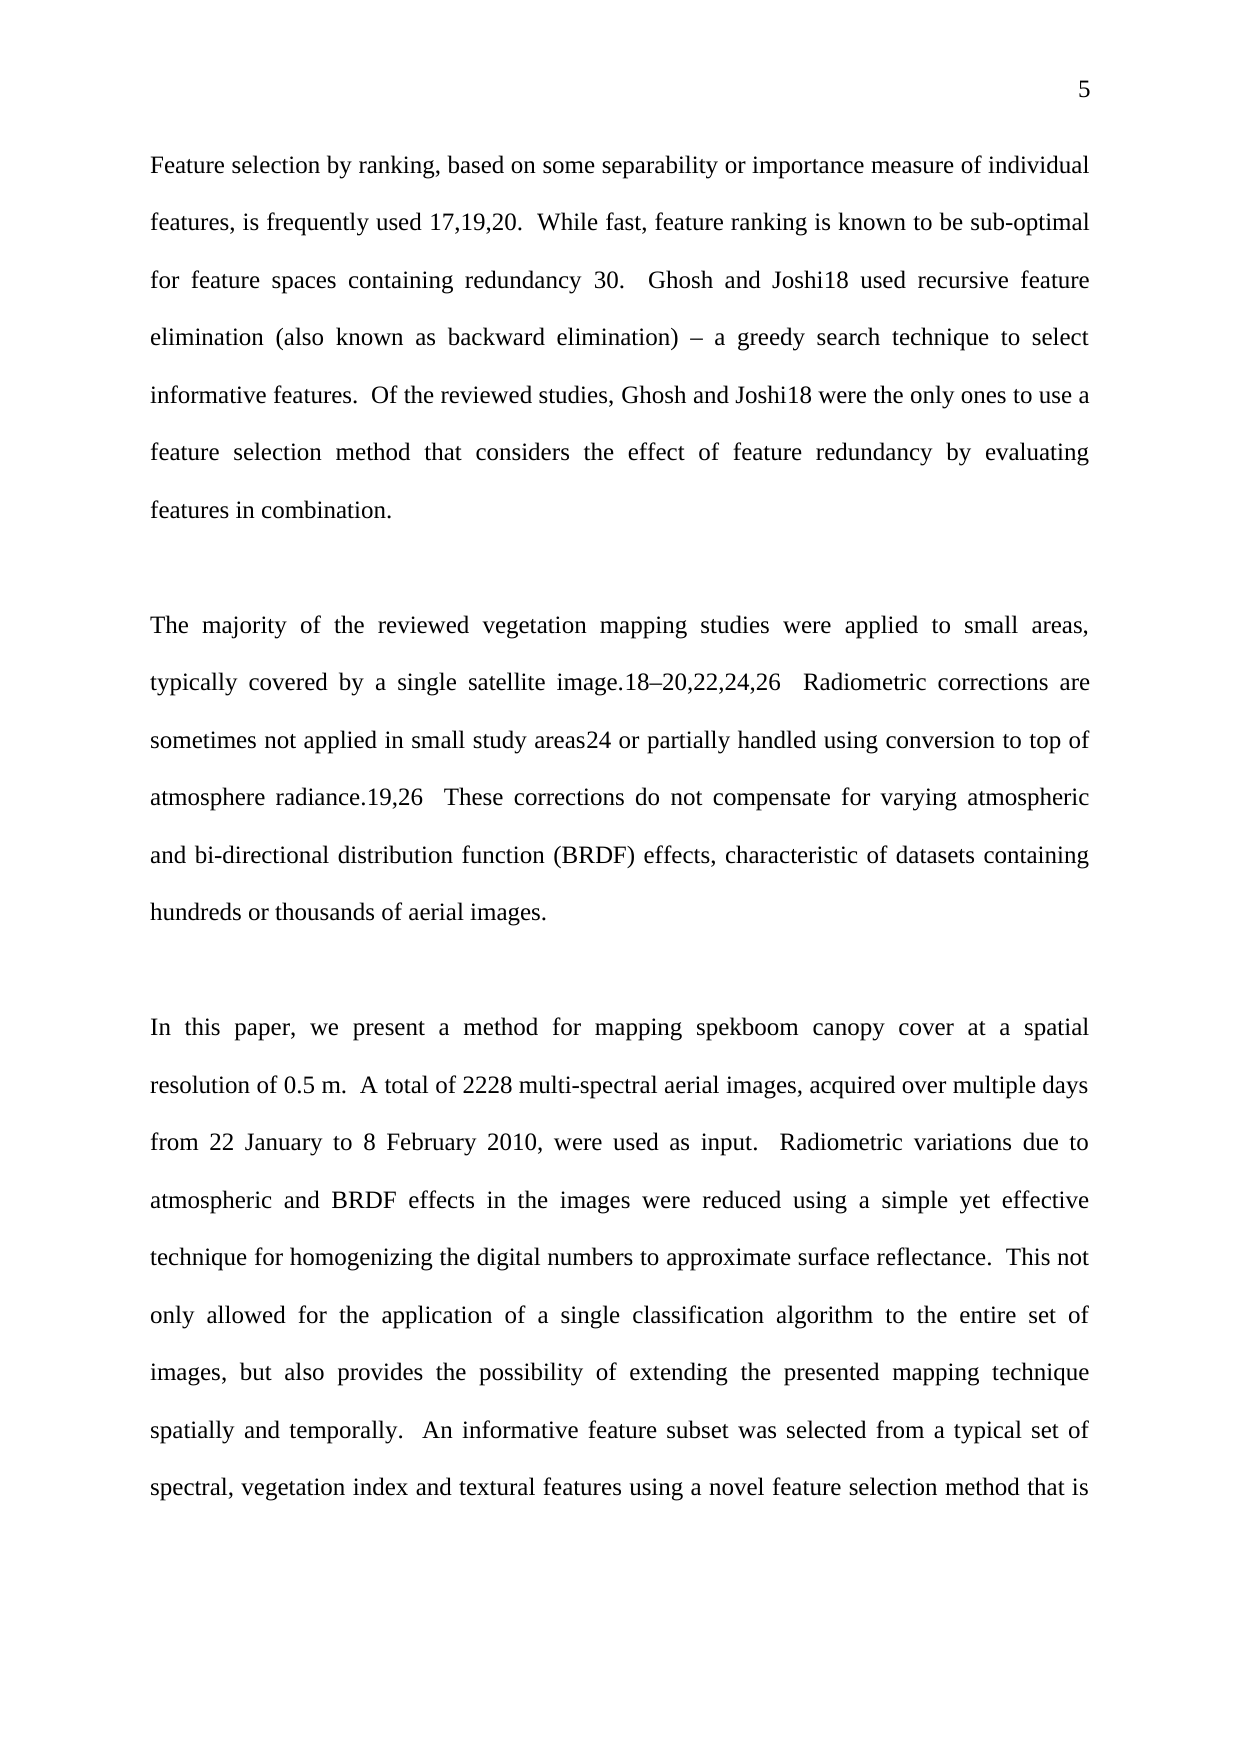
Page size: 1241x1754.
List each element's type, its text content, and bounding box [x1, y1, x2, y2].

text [150, 150, 1090, 524]
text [150, 1012, 1090, 1501]
text The majority of the reviewed vegetation mapping studies were applied to small areas, typically covered by a single satellite image.18–20,22,24,26 Radiometric corrections are sometimes not applied in small study areas24 or partially handled using conversion to top of atmosphere radiance.19,26 These corrections do not compensate for varying atmospheric and bi-directional distribution function (BRDF) effects, characteristic of datasets containing hundreds or thousands of aerial images. [150, 610, 1090, 926]
